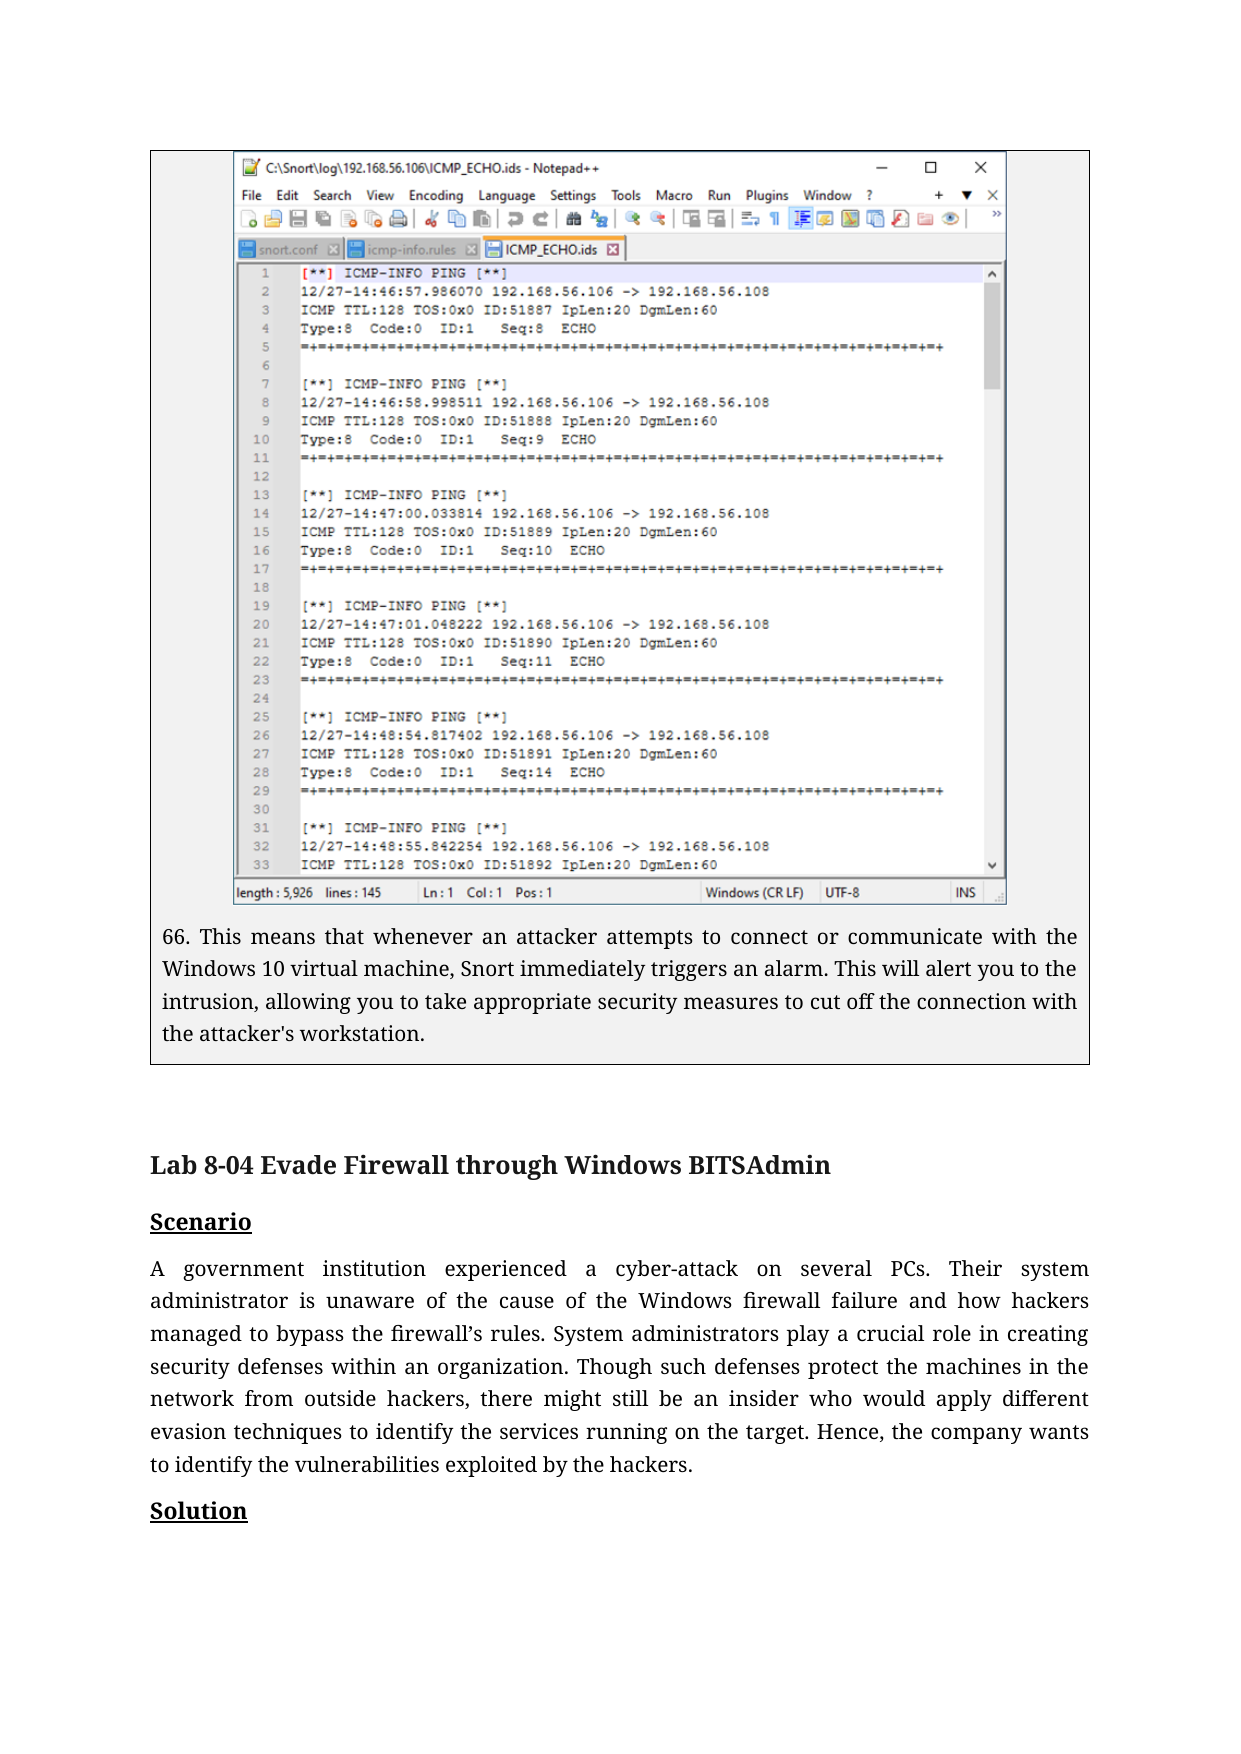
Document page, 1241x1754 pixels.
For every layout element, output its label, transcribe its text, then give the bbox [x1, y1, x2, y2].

text Solution [150, 1495, 1090, 1526]
text Scenario [150, 1206, 1090, 1237]
text Lab 8-04 Evade Firewall through Windows BITSAdmin [150, 1148, 1090, 1182]
text A government institution experienced a cyber-attack on several PCs. Their system administrator is unaware of the cause of the Windows firewall failure and how hackers managed to bypass the firewall’s rules. System administrators play a crucial role in creating security defenses within an organization. Though such defenses protect the machines in the network from outside hackers, there might still be an insider who would apply different evasion techniques to identify the services running on the target. Hence, the company wants to identify the vulnerabilities exploited by the hackers. [150, 1254, 1090, 1478]
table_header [151, 151, 1089, 1064]
picture [232, 151, 1008, 906]
